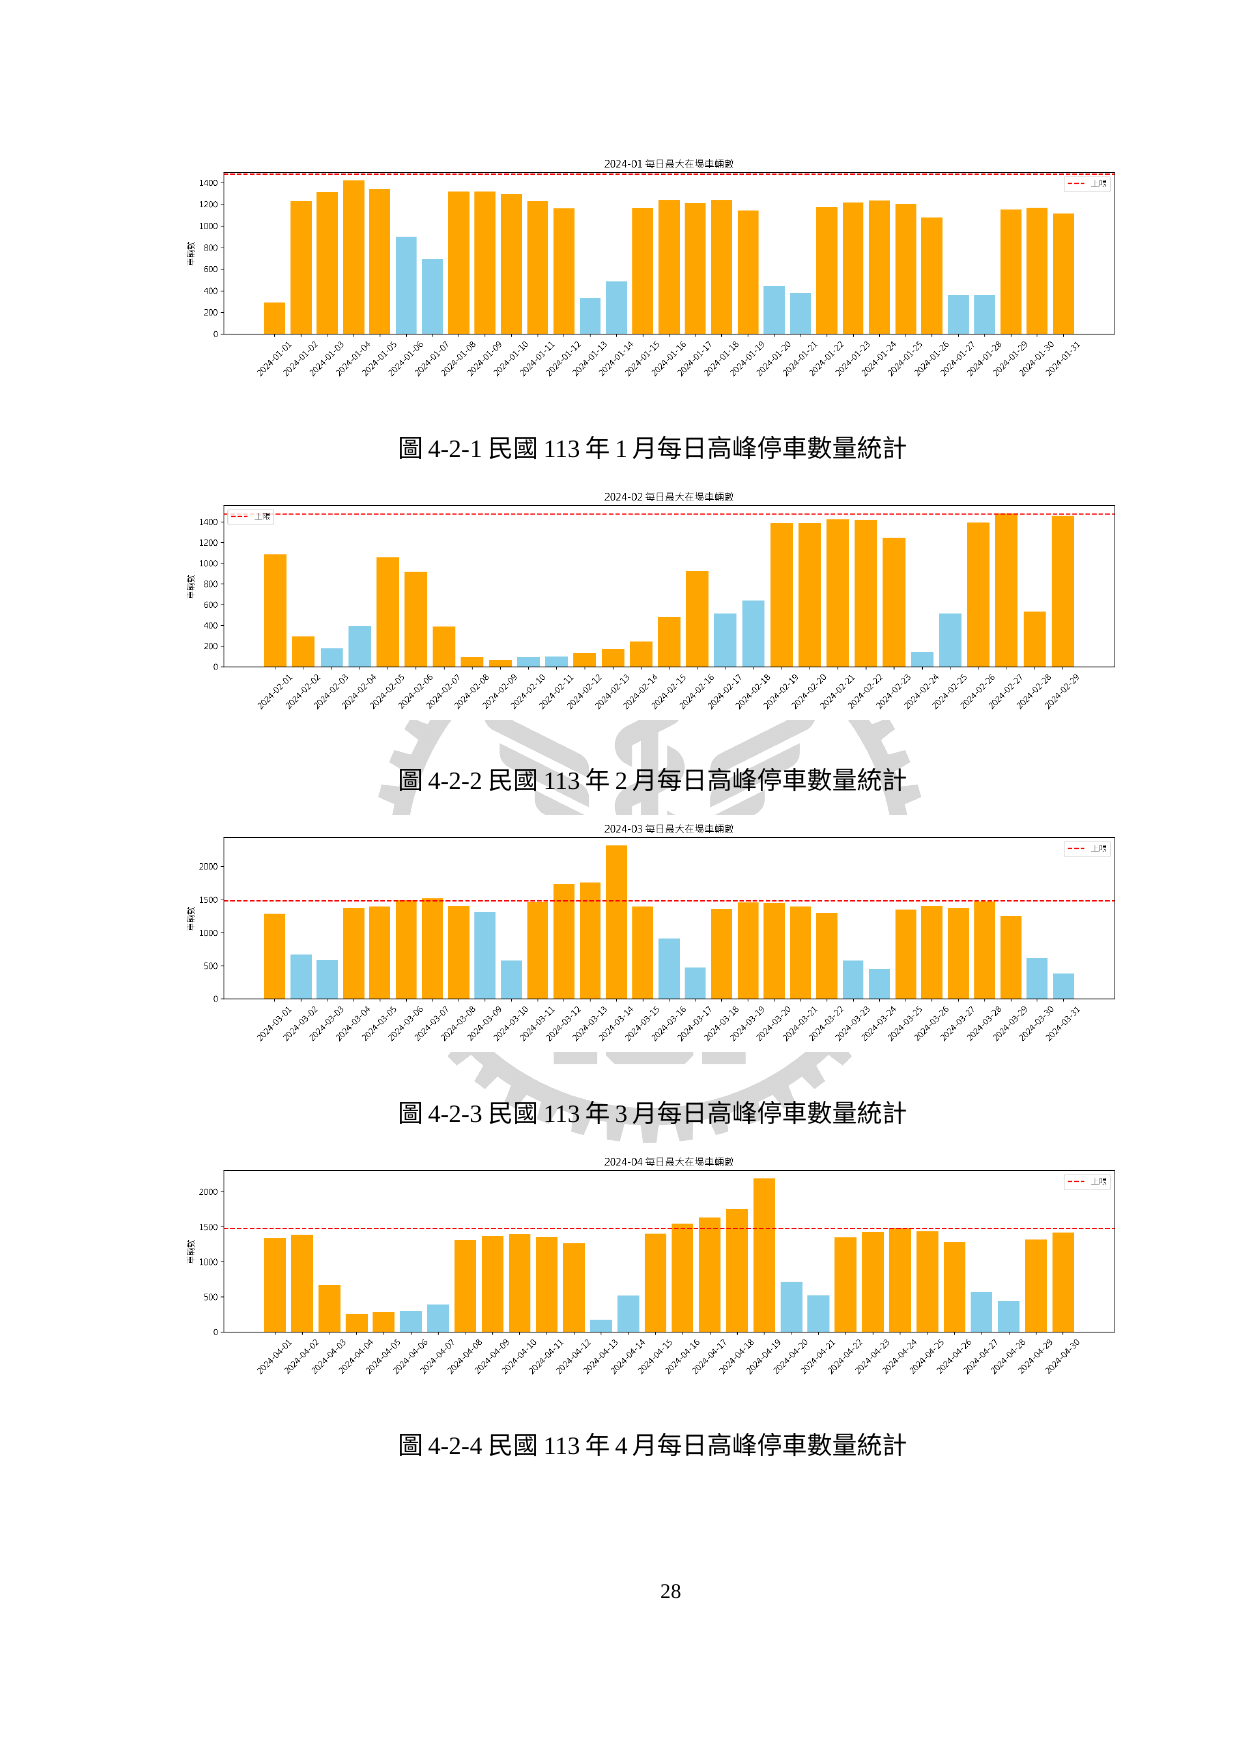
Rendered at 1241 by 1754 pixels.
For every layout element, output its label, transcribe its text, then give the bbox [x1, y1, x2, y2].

picture [177, 483, 1123, 720]
text 圖4-2-4 民國113年4月每日高峰停車數量統計 [187, 1425, 1097, 1462]
picture [177, 1148, 1123, 1385]
text 圖4-2-3 民國113年3月每日高峰停車數量統計 [187, 1092, 1097, 1130]
text 圖4-2-2 民國113年2月每日高峰停車數量統計 [187, 760, 1097, 797]
picture [177, 815, 1123, 1052]
picture [177, 150, 1123, 387]
text 圖4-2-1 民國113年1月每日高峰停車數量統計 [187, 427, 1097, 465]
